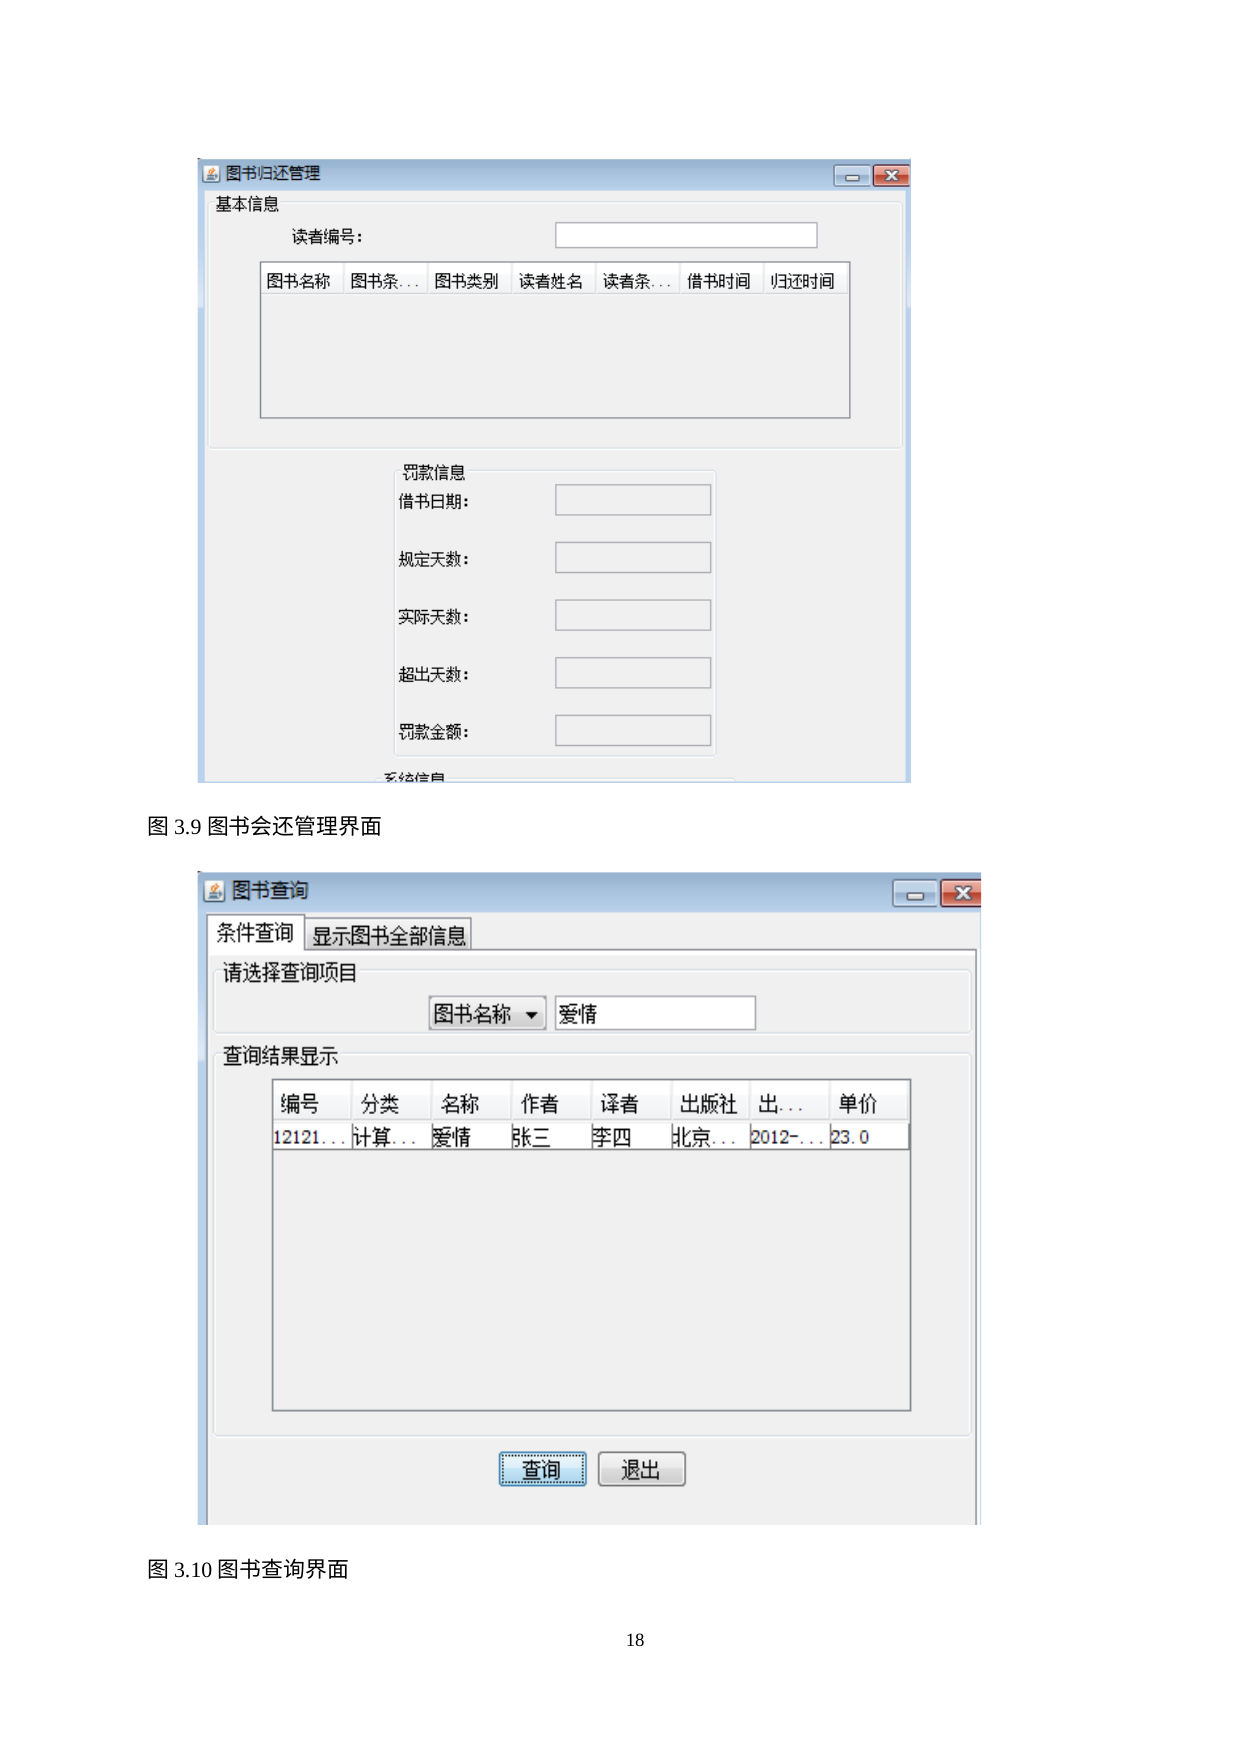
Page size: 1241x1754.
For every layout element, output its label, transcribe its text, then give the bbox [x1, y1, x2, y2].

text 图3.9 图书会还管理界面 [148, 808, 1122, 841]
text 图3.10 图书查询界面 [148, 1552, 1122, 1584]
picture [197, 158, 911, 783]
picture [197, 871, 982, 1525]
